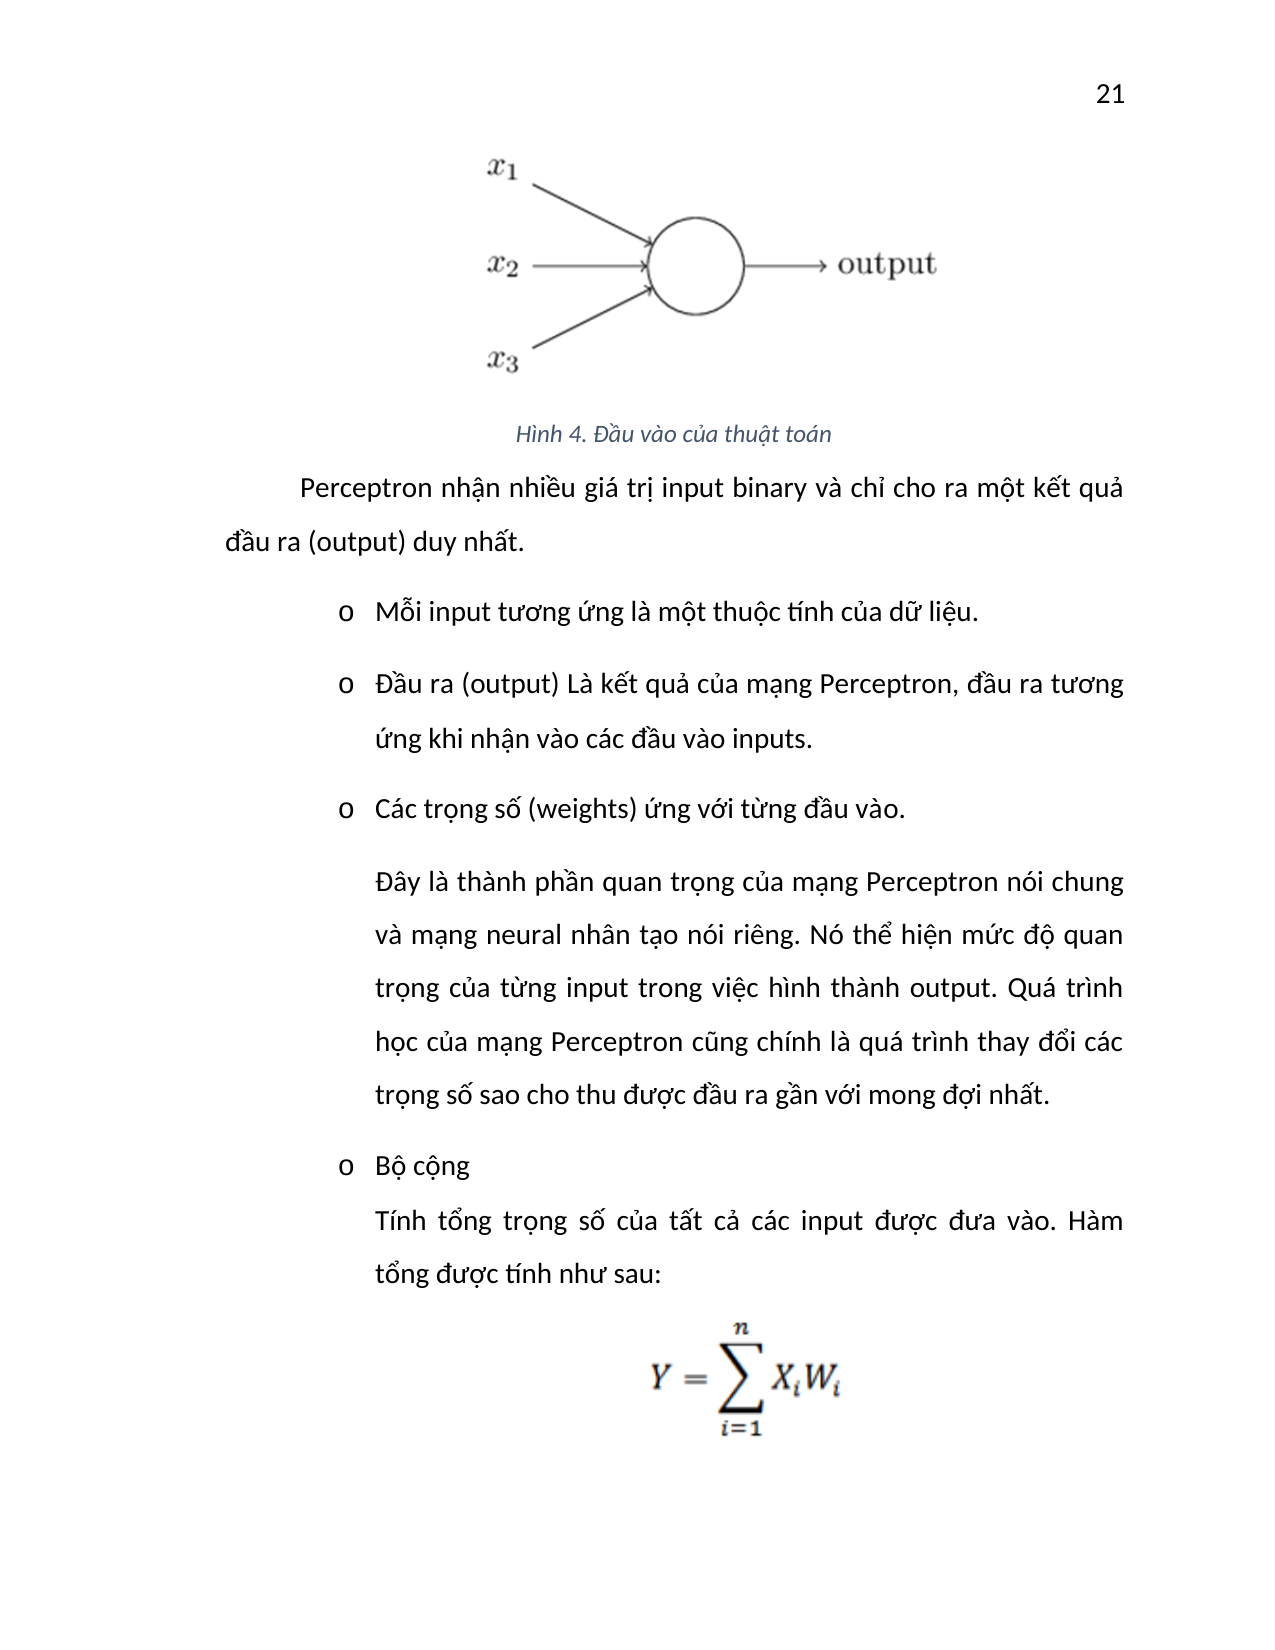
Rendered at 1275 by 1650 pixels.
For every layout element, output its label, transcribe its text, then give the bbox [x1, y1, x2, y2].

list Các trọng số (weights) ứng với từng đầu vào. [337, 790, 1125, 827]
list Tính tổng trọng số của tất cả các input được đưa vào. Hàm tổng được tính như sau: [375, 1202, 1125, 1291]
list Đầu ra (output) Là kết quả của mạng Perceptron, đầu ra tương ứng khi nhận vào các đầu vào inputs. [337, 665, 1125, 756]
picture [624, 1309, 876, 1461]
text Đây là thành phần quan trọng của mạng Perceptron nói chung và mạng neural nhân tạo nói riêng. Nó thể hiện mức độ quan trọng của từng input trong việc hình thành output. Quá trình học của mạng Perceptron cũng chính là quá trình thay đổi các trọng số sao cho thu được đầu ra gần với mong đợi nhất. [375, 863, 1125, 1112]
list Bộ cộng [337, 1147, 1125, 1184]
text Hình 4. Đầu vào của thuật toán [225, 418, 1125, 449]
list Mỗi input tương ứng là một thuộc tính của dữ liệu. [337, 593, 1125, 630]
text Perceptron nhận nhiều giá trị input binary và chỉ cho ra một kết quả đầu ra (output) duy nhất. [225, 469, 1125, 559]
picture [475, 150, 950, 384]
